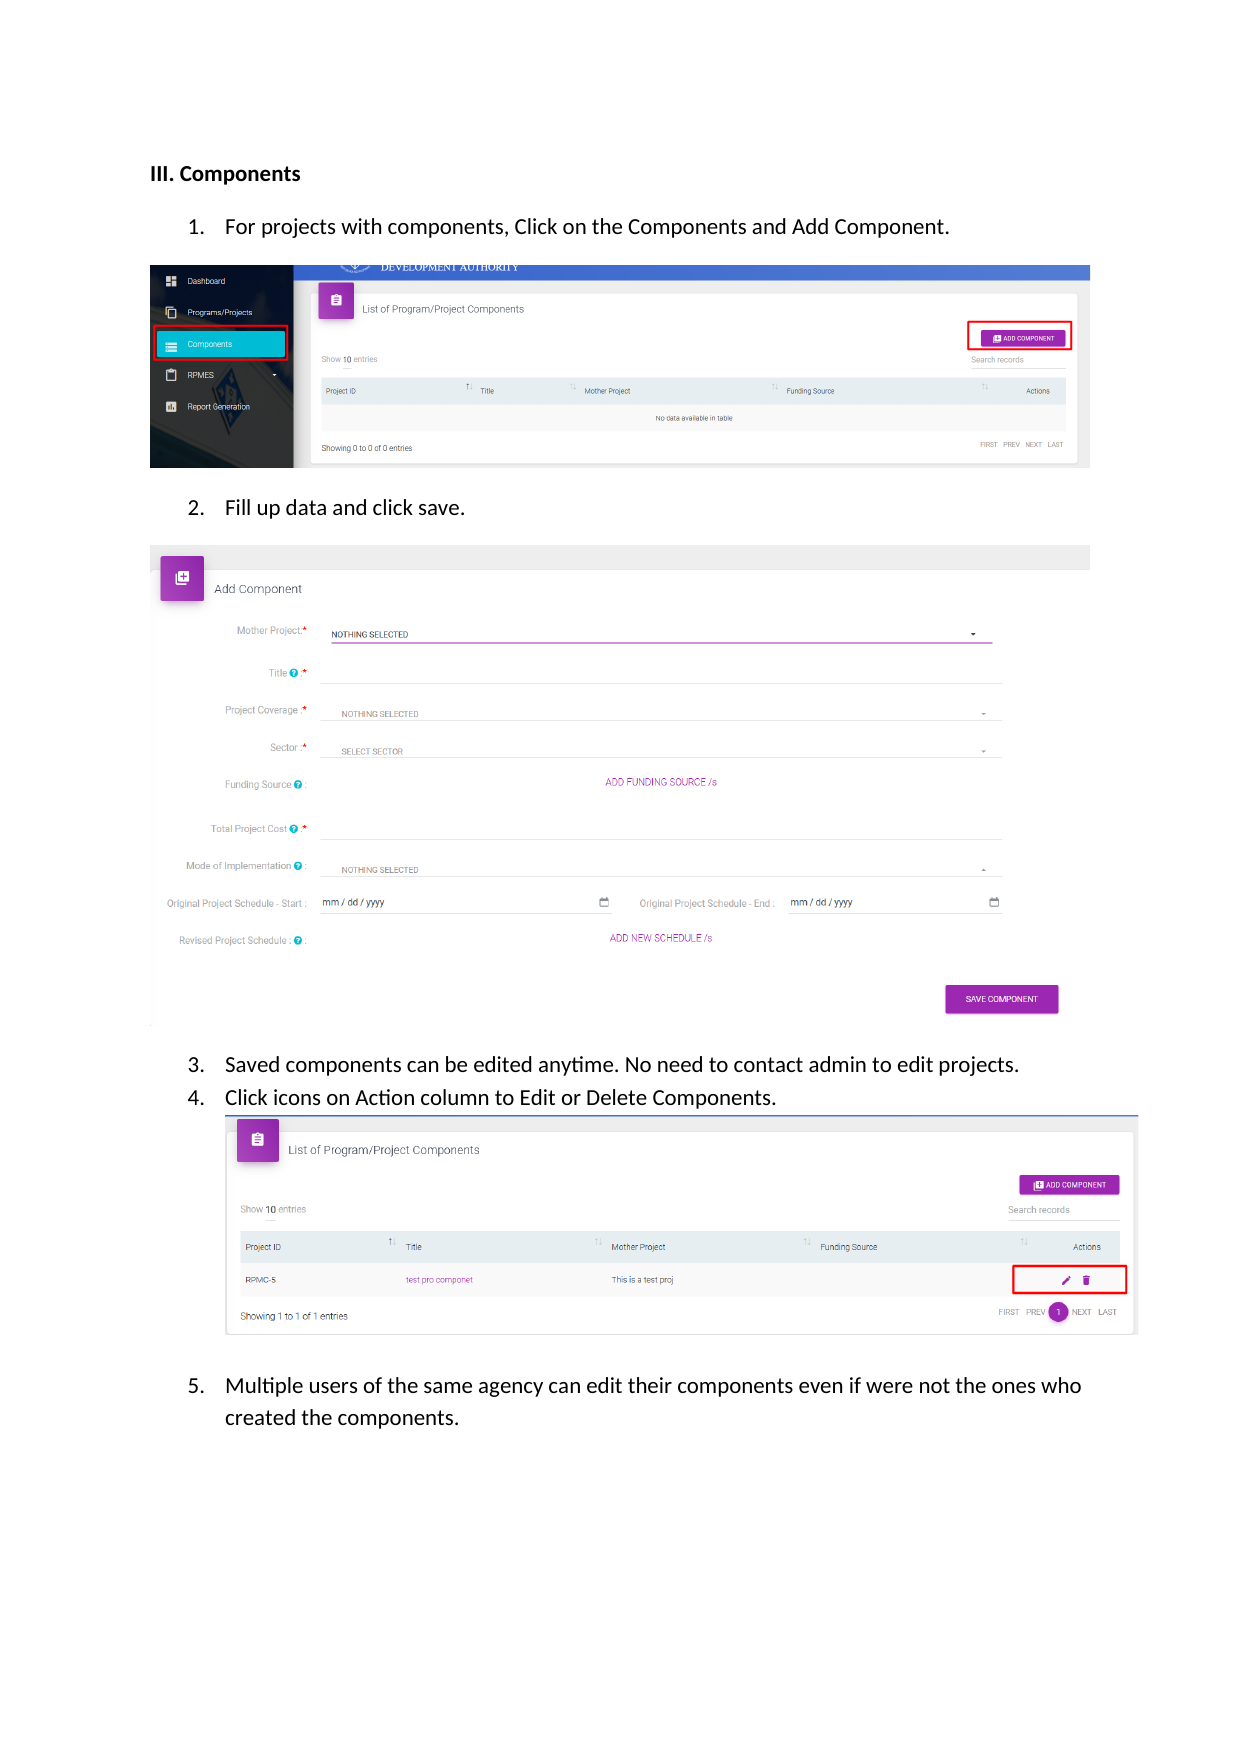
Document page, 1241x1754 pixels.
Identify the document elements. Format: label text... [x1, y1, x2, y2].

list Click icons on Action column to Edit or Delete Components. [187, 1083, 1090, 1111]
list Saved components can be edited anytime. No need to contact admin to edit projects. [187, 1051, 1090, 1078]
list Multiple users of the same agency can edit their components even if were not the ones who created the components. [187, 1371, 1090, 1431]
picture [150, 265, 1091, 468]
picture [150, 545, 1091, 1026]
list Fill up data and click save. [187, 493, 1090, 521]
text III. Components [150, 159, 1090, 187]
picture [225, 1115, 1139, 1335]
list For projects with components, Click on the Components and Add Component. [187, 212, 1090, 240]
